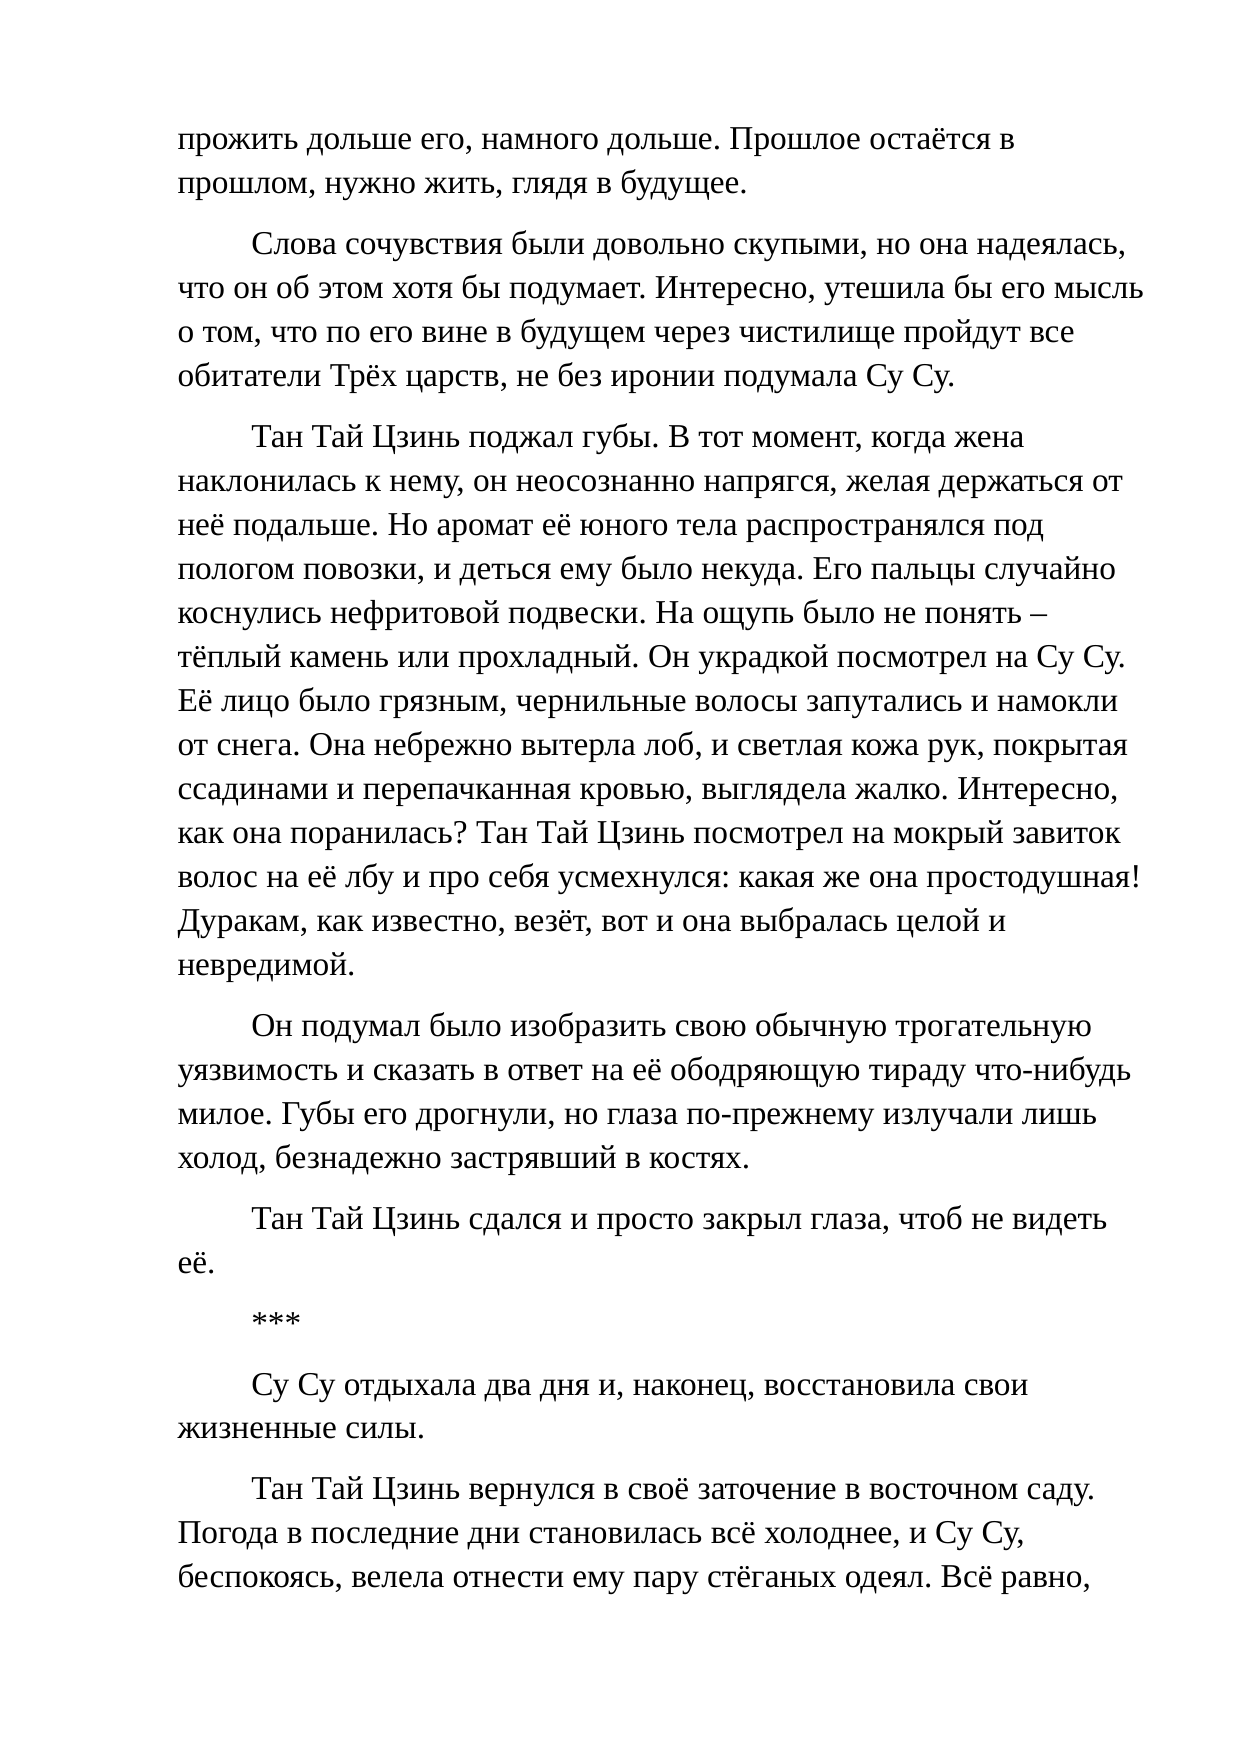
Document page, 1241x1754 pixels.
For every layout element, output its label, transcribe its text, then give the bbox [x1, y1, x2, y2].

text Он подумал было изобразить свою обычную трогательную уязвимость и сказать в ответ на её ободряющую тираду что-нибудь милое. Губы его дрогнули, но глаза по-прежнему излучали лишь холод, безнадежно застрявший в костях. [177, 1005, 1152, 1176]
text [177, 118, 1152, 201]
text Слова сочувствия были довольно скупыми, но она надеялась, что он об этом хотя бы подумает. Интересно, утешила бы его мысль о том, что по его вине в будущем через чистилище пройдут все обитатели Трёх царств, не без иронии подумала Су Су. [177, 223, 1152, 393]
text *** [177, 1303, 1152, 1341]
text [177, 1468, 1152, 1595]
text Тан Тай Цзинь сдался и просто закрыл глаза, чтоб не видеть её. [177, 1198, 1152, 1281]
text Тан Тай Цзинь поджал губы. В тот момент, когда жена наклонилась к нему, он неосознанно напрягся, желая держаться от неё подальше. Но аромат её юного тела распространялся под пологом повозки, и деться ему было некуда. Его пальцы случайно коснулись нефритовой подвески. На ощупь было не понять – тёплый камень или прохладный. Он украдкой посмотрел на Су Су. Её лицо было грязным, чернильные волосы запутались и намокли от снега. Она небрежно вытерла лоб, и светлая кожа рук, покрытая ссадинами и перепачканная кровью, выглядела жалко. Интересно, как она поранилась? Тан Тай Цзинь посмотрел на мокрый завиток волос на её лбу и про себя усмехнулся: какая же она простодушная! Дуракам, как известно, везёт, вот и она выбралась целой и невредимой. [177, 416, 1152, 983]
text Су Су отдыхала два дня и, наконец, восстановила свои жизненные силы. [177, 1364, 1152, 1446]
